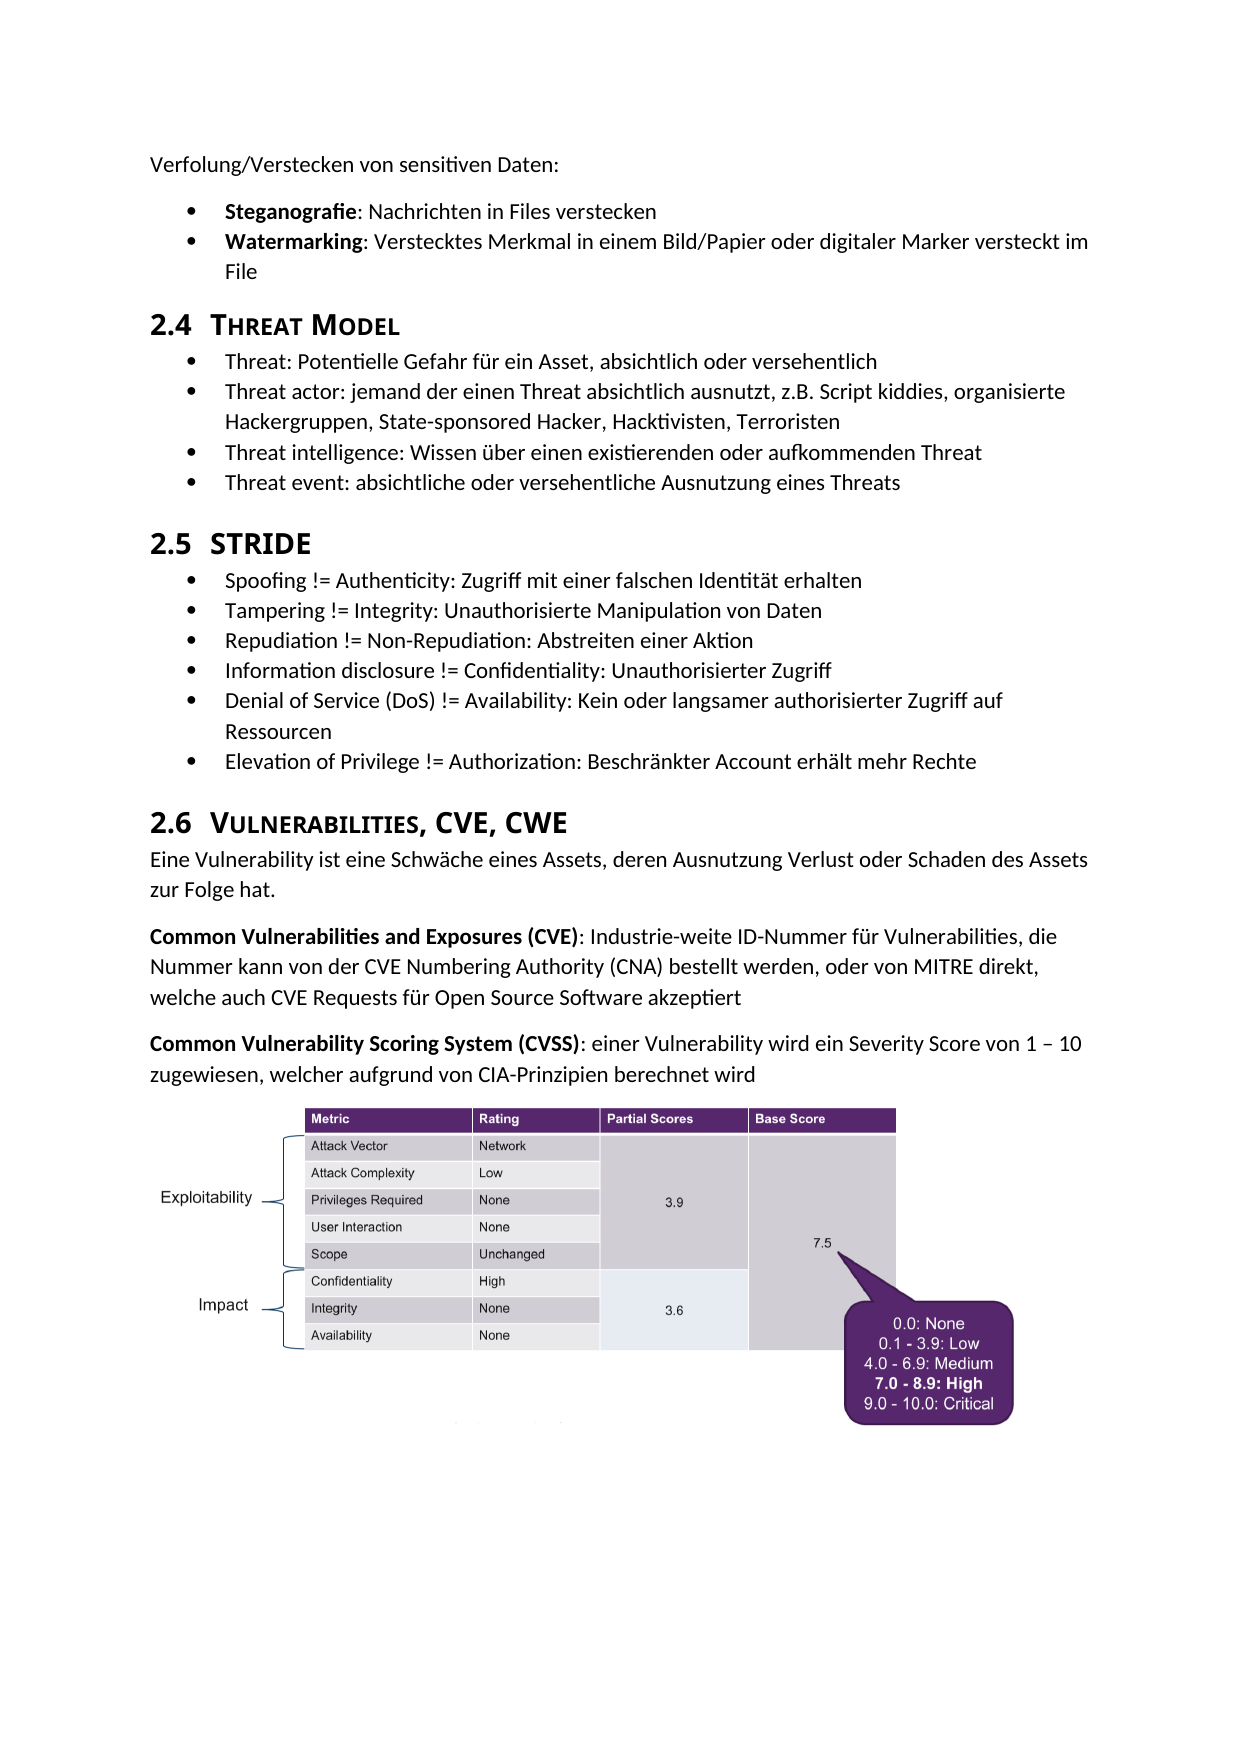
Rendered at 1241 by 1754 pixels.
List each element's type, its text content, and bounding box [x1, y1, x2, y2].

list Threat intelligence: Wissen über einen existierenden oder aufkommenden Threat [187, 438, 1090, 466]
text Eine Vulnerability ist eine Schwäche eines Assets, deren Ausnutzung Verlust oder Schaden des Assets zur Folge hat. [150, 845, 1090, 903]
list Watermarking: Verstecktes Merkmal in einem Bild/Papier oder digitaler Marker versteckt im File [187, 227, 1090, 285]
subtitle STRIDE [150, 523, 1090, 563]
picture [150, 1106, 1014, 1427]
subtitle Threat Model [150, 304, 1090, 344]
list Information disclosure != Confidentiality: Unauthorisierter Zugriff [187, 656, 1090, 684]
list Threat: Potentielle Gefahr für ein Asset, absichtlich oder versehentlich [187, 347, 1090, 375]
subtitle Vulnerabilities, CVE, CWE [150, 802, 1090, 842]
list Denial of Service (DoS) != Availability: Kein oder langsamer authorisierter Zugriff auf Ressourcen [187, 687, 1090, 745]
list Tampering != Integrity: Unauthorisierte Manipulation von Daten [187, 596, 1090, 624]
list Repudiation != Non-Repudiation: Abstreiten einer Aktion [187, 626, 1090, 654]
list Elevation of Privilege != Authorization: Beschränkter Account erhält mehr Rechte [187, 747, 1090, 775]
text Common Vulnerability Scoring System (CVSS): einer Vulnerability wird ein Severity Score von 1 – 10 zugewiesen, welcher aufgrund von CIA-Prinzipien berechnet wird [150, 1029, 1090, 1088]
text Common Vulnerabilities and Exposures (CVE): Industrie-weite ID-Nummer für Vulnerabilities, die Nummer kann von der CVE Numbering Authority (CNA) bestellt werden, oder von MITRE direkt, welche auch CVE Requests für Open Source Software akzeptiert [150, 922, 1090, 1011]
list Steganografie: Nachrichten in Files verstecken [187, 197, 1090, 225]
text Verfolung/Verstecken von sensitiven Daten: [150, 150, 1090, 178]
list Spoofing != Authenticity: Zugriff mit einer falschen Identität erhalten [187, 566, 1090, 594]
list Threat event: absichtliche oder versehentliche Ausnutzung eines Threats [187, 468, 1090, 496]
list Threat actor: jemand der einen Threat absichtlich ausnutzt, z.B. Script kiddies, organisierte Hackergruppen, State-sponsored Hacker, Hacktivisten, Terroristen [187, 377, 1090, 435]
